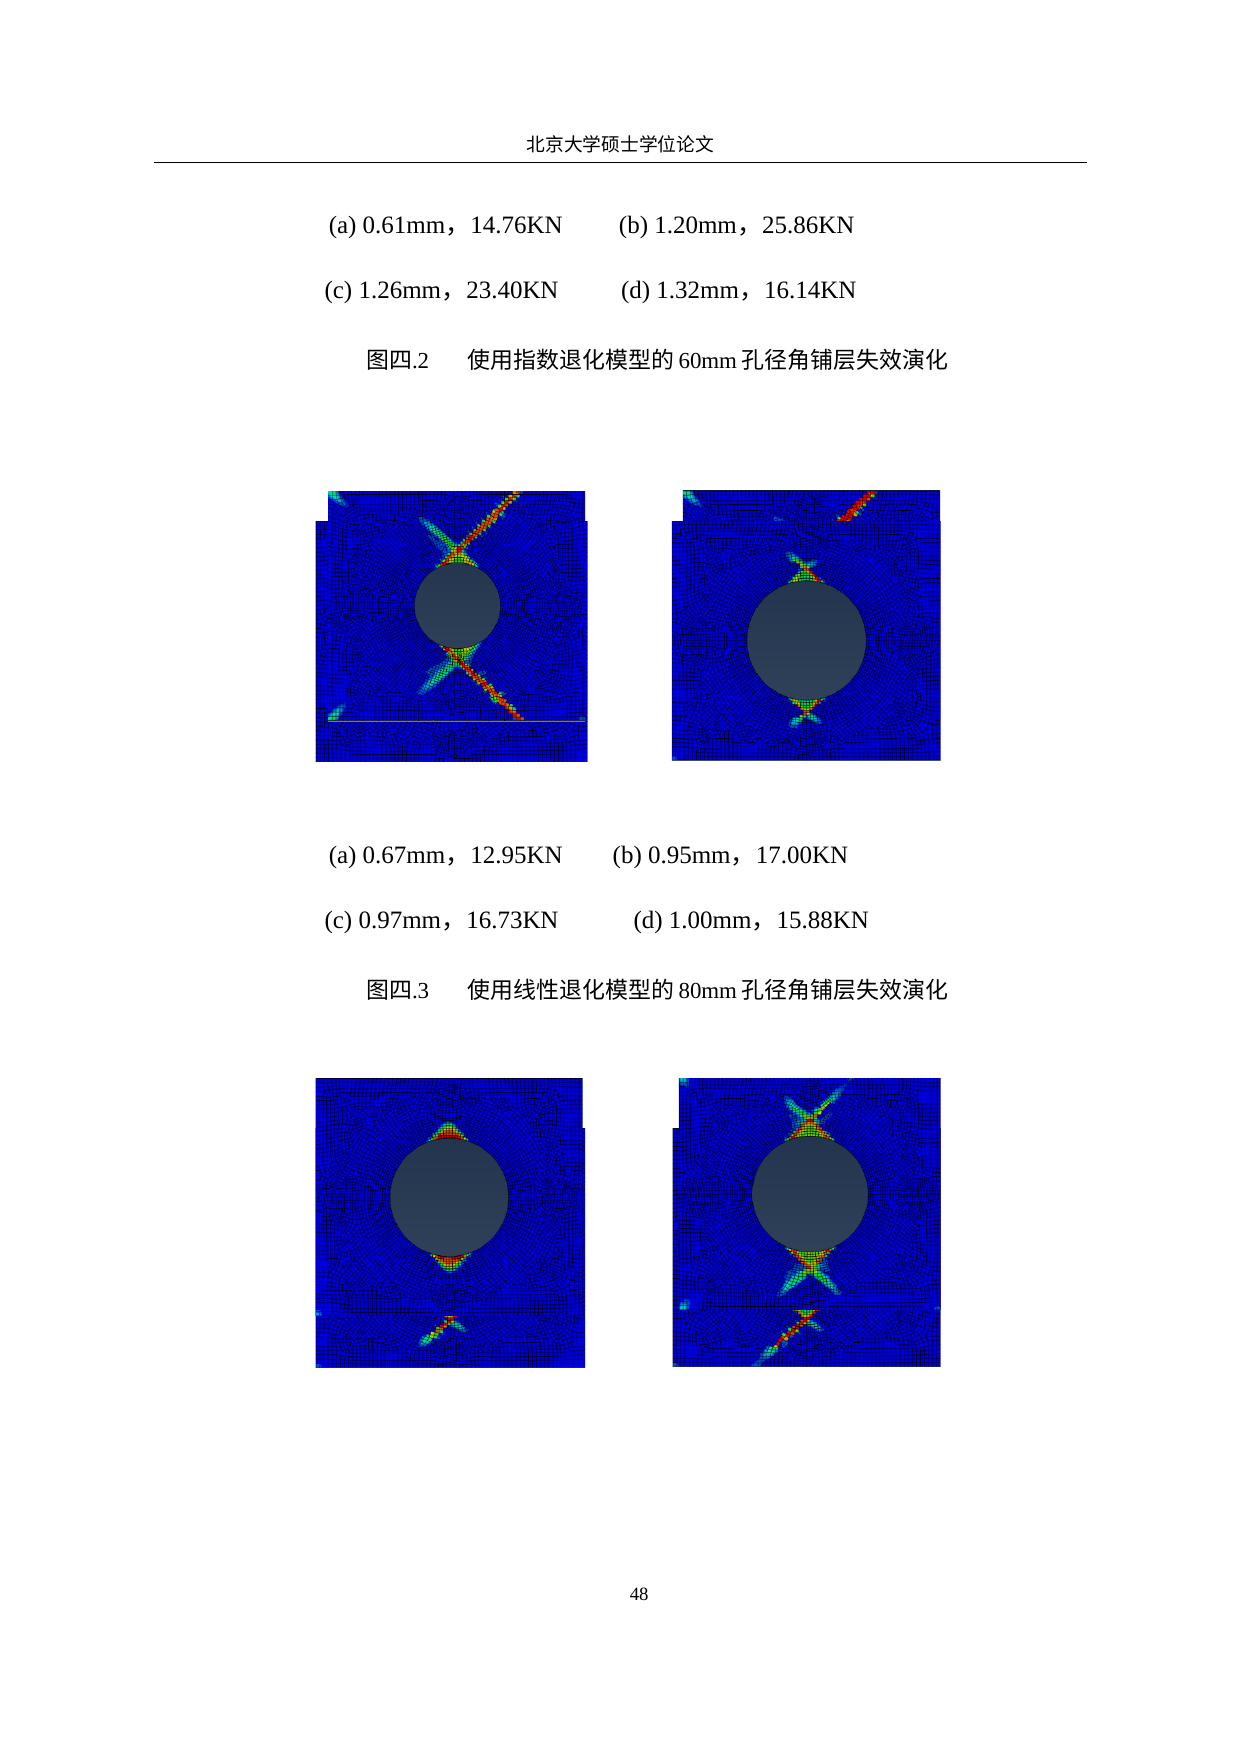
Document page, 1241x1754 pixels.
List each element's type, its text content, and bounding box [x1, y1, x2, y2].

picture [315, 491, 588, 762]
subtitle 使用线性退化模型的80mm孔径角铺层失效演化 [258, 956, 1087, 1021]
text (c) 1.26mm，23.40KN (d) 1.32mm，16.14KN [153, 255, 1087, 320]
picture [682, 490, 692, 498]
text (a) 0.67mm，12.95KN (b) 0.95mm，17.00KN [153, 820, 1087, 885]
subtitle 使用指数退化模型的60mm孔径角铺层失效演化 [258, 326, 1087, 391]
picture [328, 491, 337, 498]
picture [315, 1078, 586, 1368]
text (a) 0.61mm，14.76KN (b) 1.20mm，25.86KN [153, 190, 1087, 255]
picture [672, 1078, 941, 1367]
text (c) 0.97mm，16.73KN (d) 1.00mm，15.88KN [153, 885, 1087, 950]
picture [671, 490, 941, 761]
